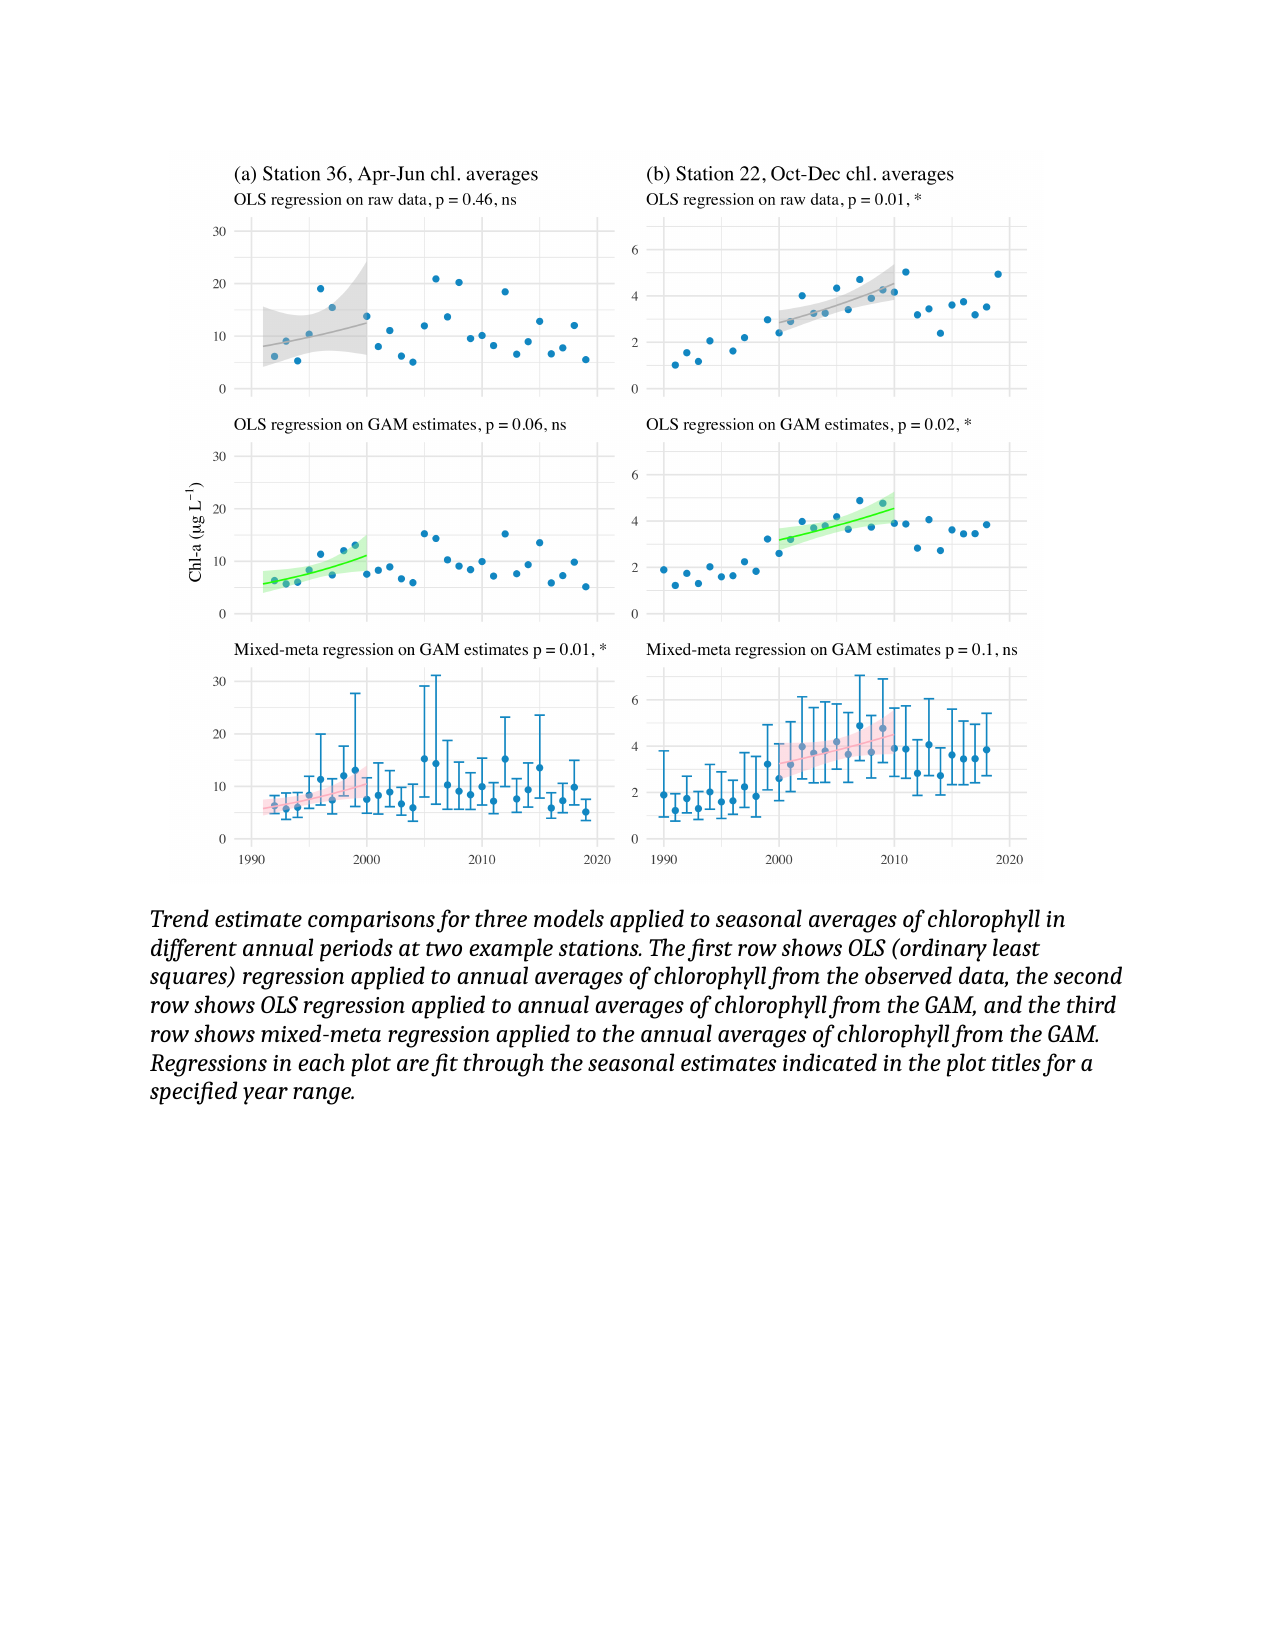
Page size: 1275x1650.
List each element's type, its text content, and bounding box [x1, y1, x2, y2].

picture [168, 150, 1044, 884]
text Trend estimate comparisons for three models applied to seasonal averages of chlorophyll in different annual periods at two example stations. The first row shows OLS (ordinary least squares) regression applied to annual averages of chlorophyll from the observed data, the second row shows OLS regression applied to annual averages of chlorophyll from the GAM, and the third row shows mixed-meta regression applied to the annual averages of chlorophyll from the GAM. Regressions in each plot are fit through the seasonal estimates indicated in the plot titles for a specified year range. [150, 905, 1125, 1106]
